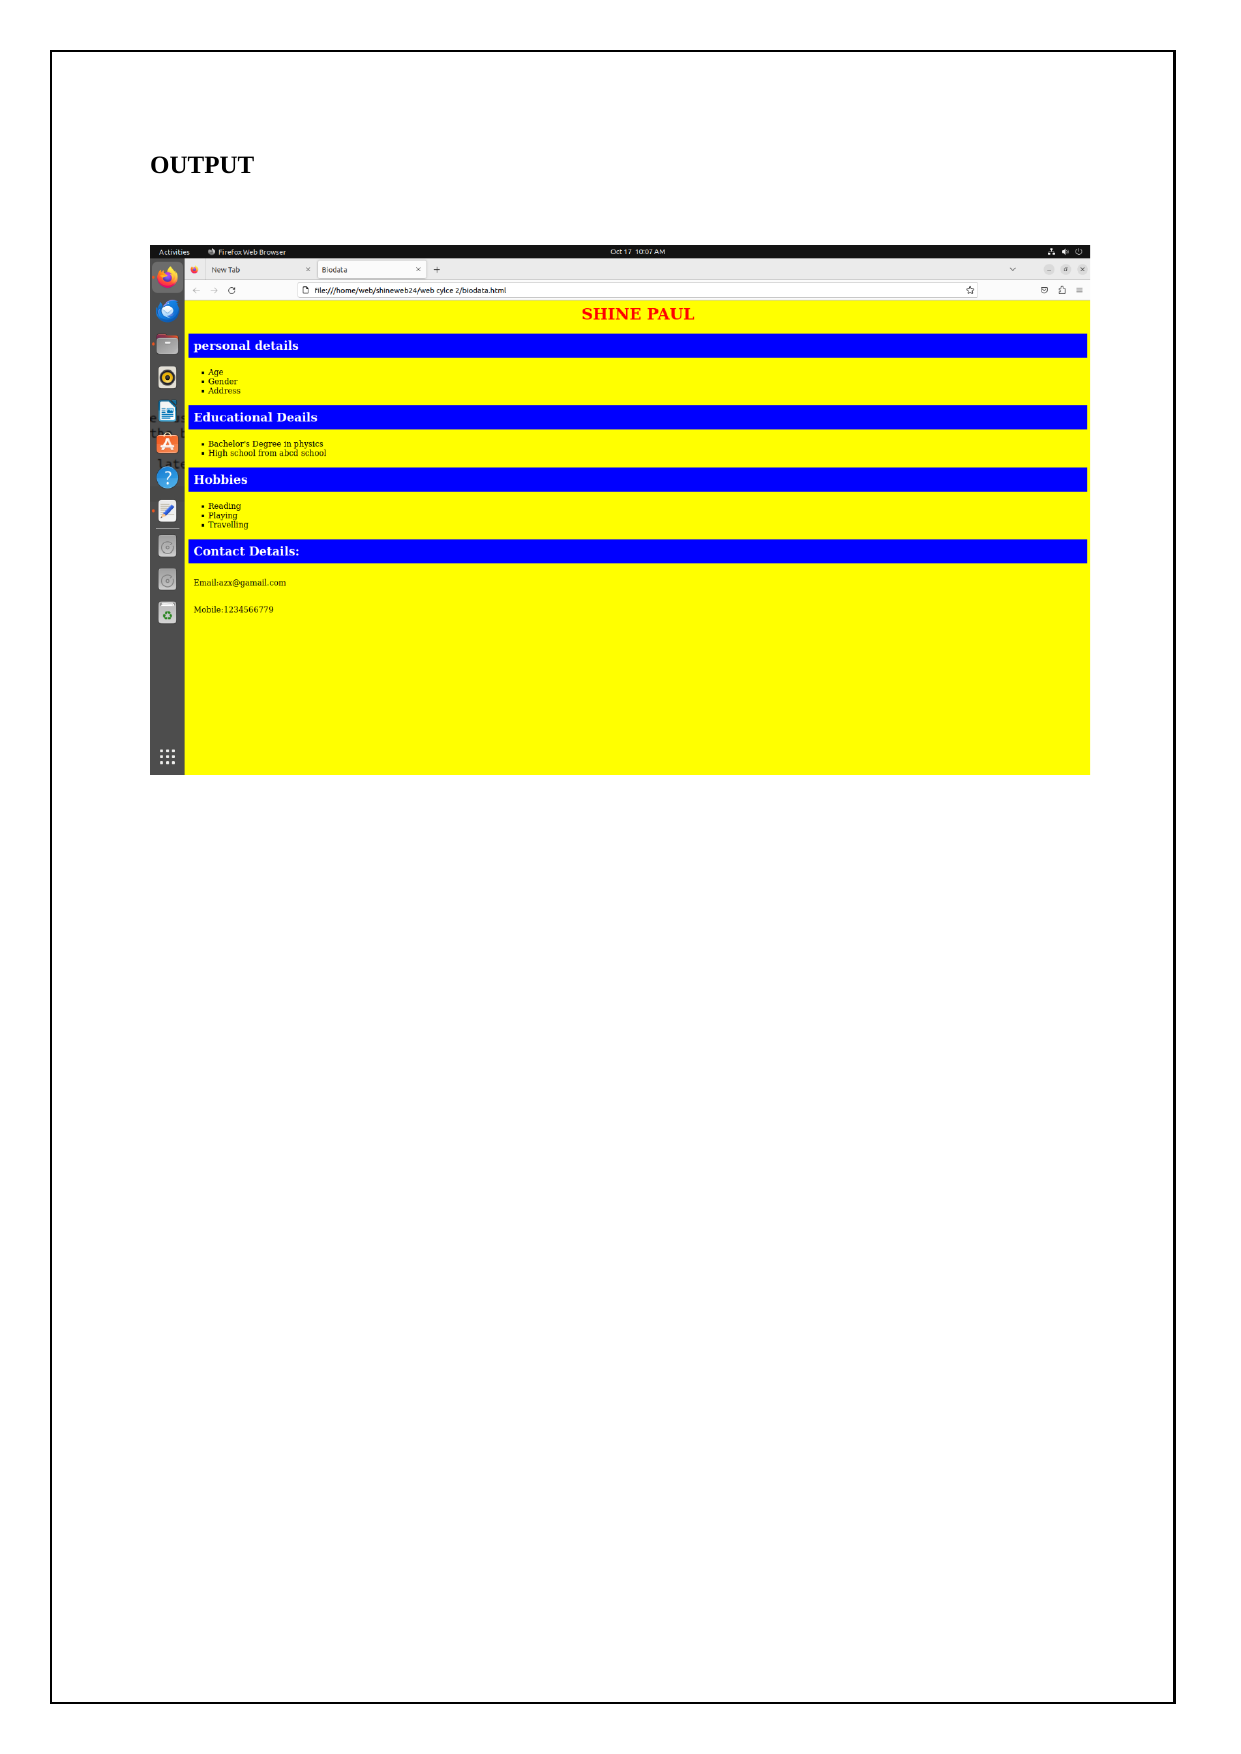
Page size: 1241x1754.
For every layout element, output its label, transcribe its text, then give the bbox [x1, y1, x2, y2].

text OUTPUT [150, 150, 1090, 179]
picture [150, 245, 1091, 775]
